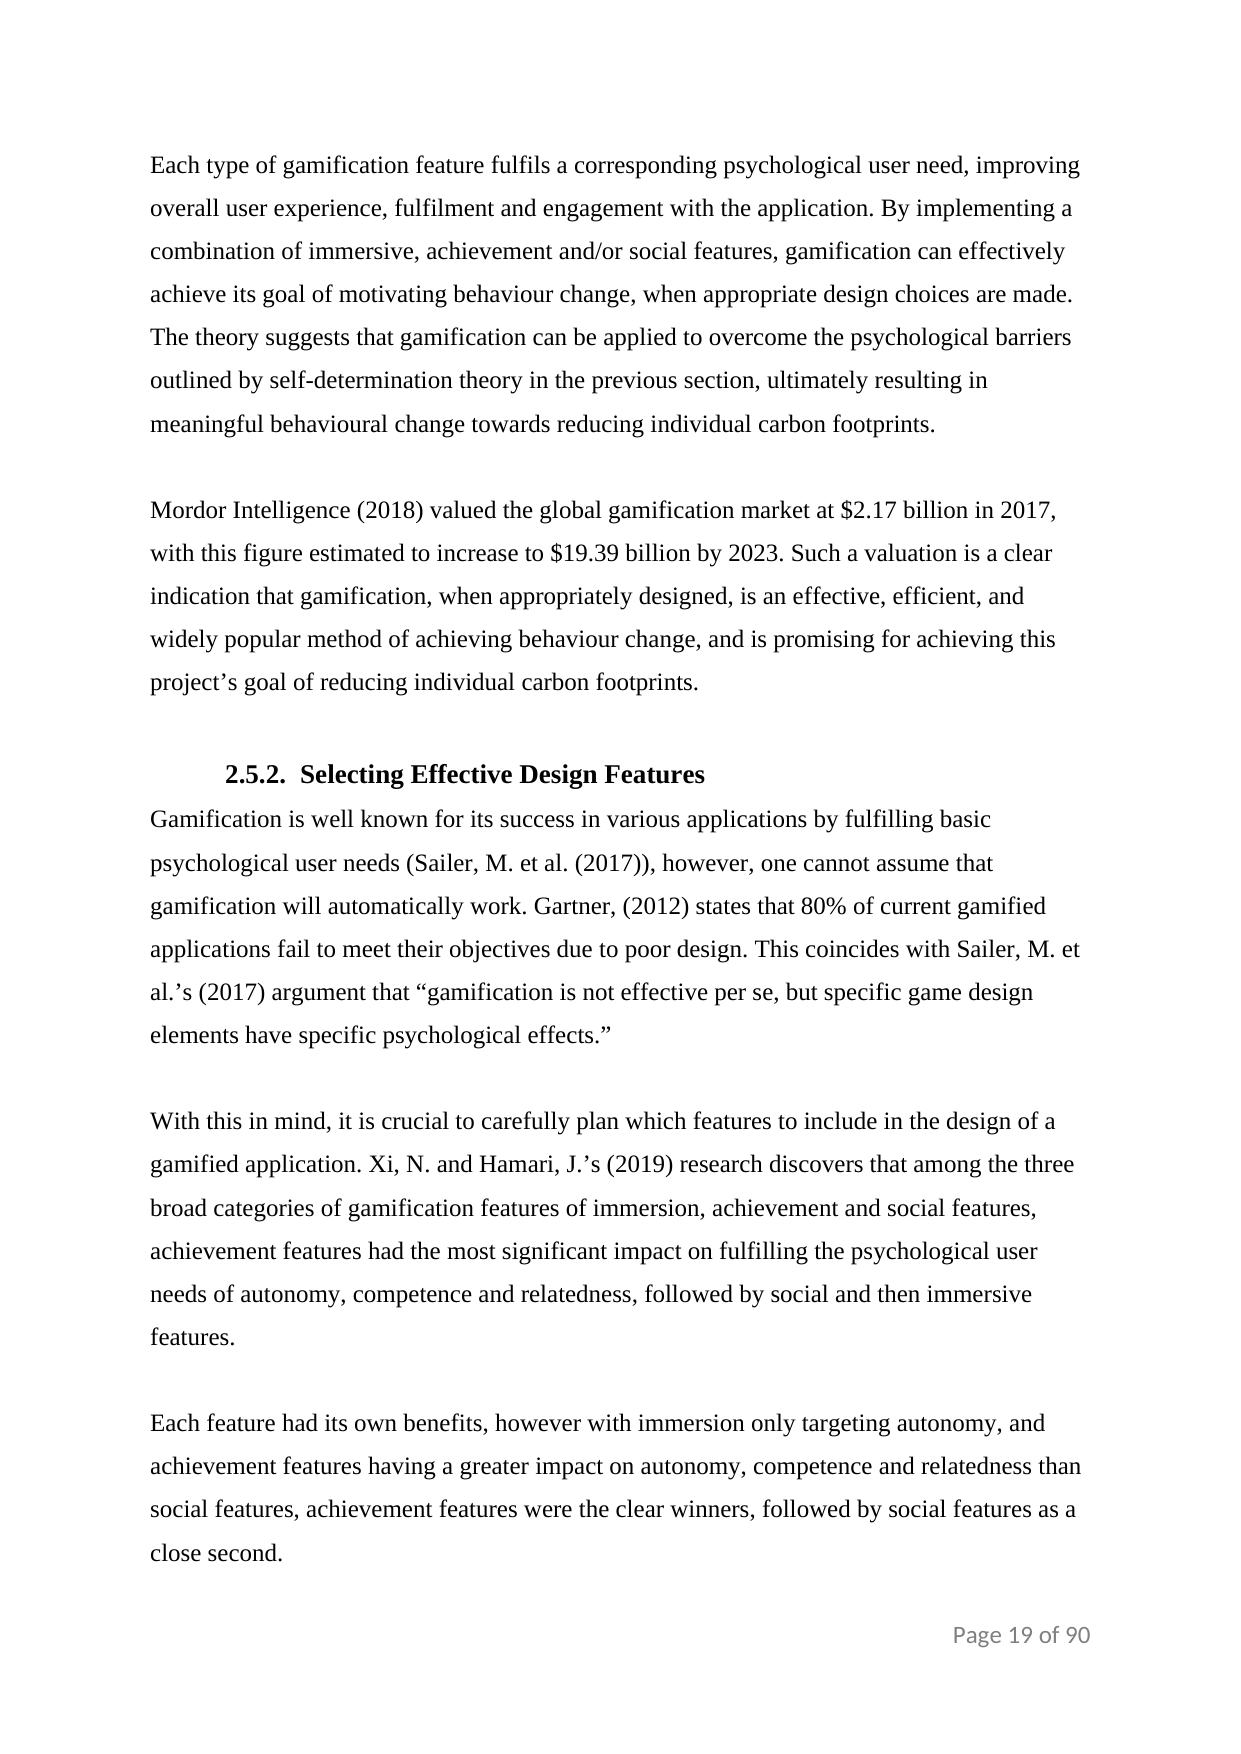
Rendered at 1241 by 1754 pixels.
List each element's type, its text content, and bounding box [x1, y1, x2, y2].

text With this in mind, it is crucial to carefully plan which features to include in the design of a gamified application. Xi, N. and Hamari, J.’s (2019) research discovers that among the three broad categories of gamification features of immersion, achievement and social features, achievement features had the most significant impact on fulfilling the psychological user needs of autonomy, competence and relatedness, followed by social and then immersive features. [150, 1106, 1090, 1351]
text Each feature had its own benefits, however with immersion only targeting autonomy, and achievement features having a greater impact on autonomy, competence and relatedness than social features, achievement features were the clear winners, followed by social features as a close second. [150, 1408, 1090, 1566]
subtitle Selecting Effective Design Features [209, 758, 1090, 789]
text Gamification is well known for its success in various applications by fulfilling basic psychological user needs (Sailer, M. et al. (2017)), however, one cannot assume that gamification will automatically work. Gartner, (2012) states that 80% of current gamified applications fail to meet their objectives due to poor design. This coincides with Sailer, M. et al.’s (2017) argument that “gamification is not effective per se, but specific game design elements have specific psychological effects.” [150, 804, 1090, 1049]
text Mordor Intelligence (2018) valued the global gamification market at $2.17 billion in 2017, with this figure estimated to increase to $19.39 billion by 2023. Such a valuation is a clear indication that gamification, when appropriately designed, is an effective, efficient, and widely popular method of achieving behaviour change, and is promising for achieving this project’s goal of reducing individual carbon footprints. [150, 495, 1090, 696]
text Each type of gamification feature fulfils a corresponding psychological user need, improving overall user experience, fulfilment and engagement with the application. By implementing a combination of immersive, achievement and/or social features, gamification can effectively achieve its goal of motivating behaviour change, when appropriate design choices are made. The theory suggests that gamification can be applied to overcome the psychological barriers outlined by self-determination theory in the previous section, ultimately resulting in meaningful behavioural change towards reducing individual carbon footprints. [150, 150, 1090, 437]
